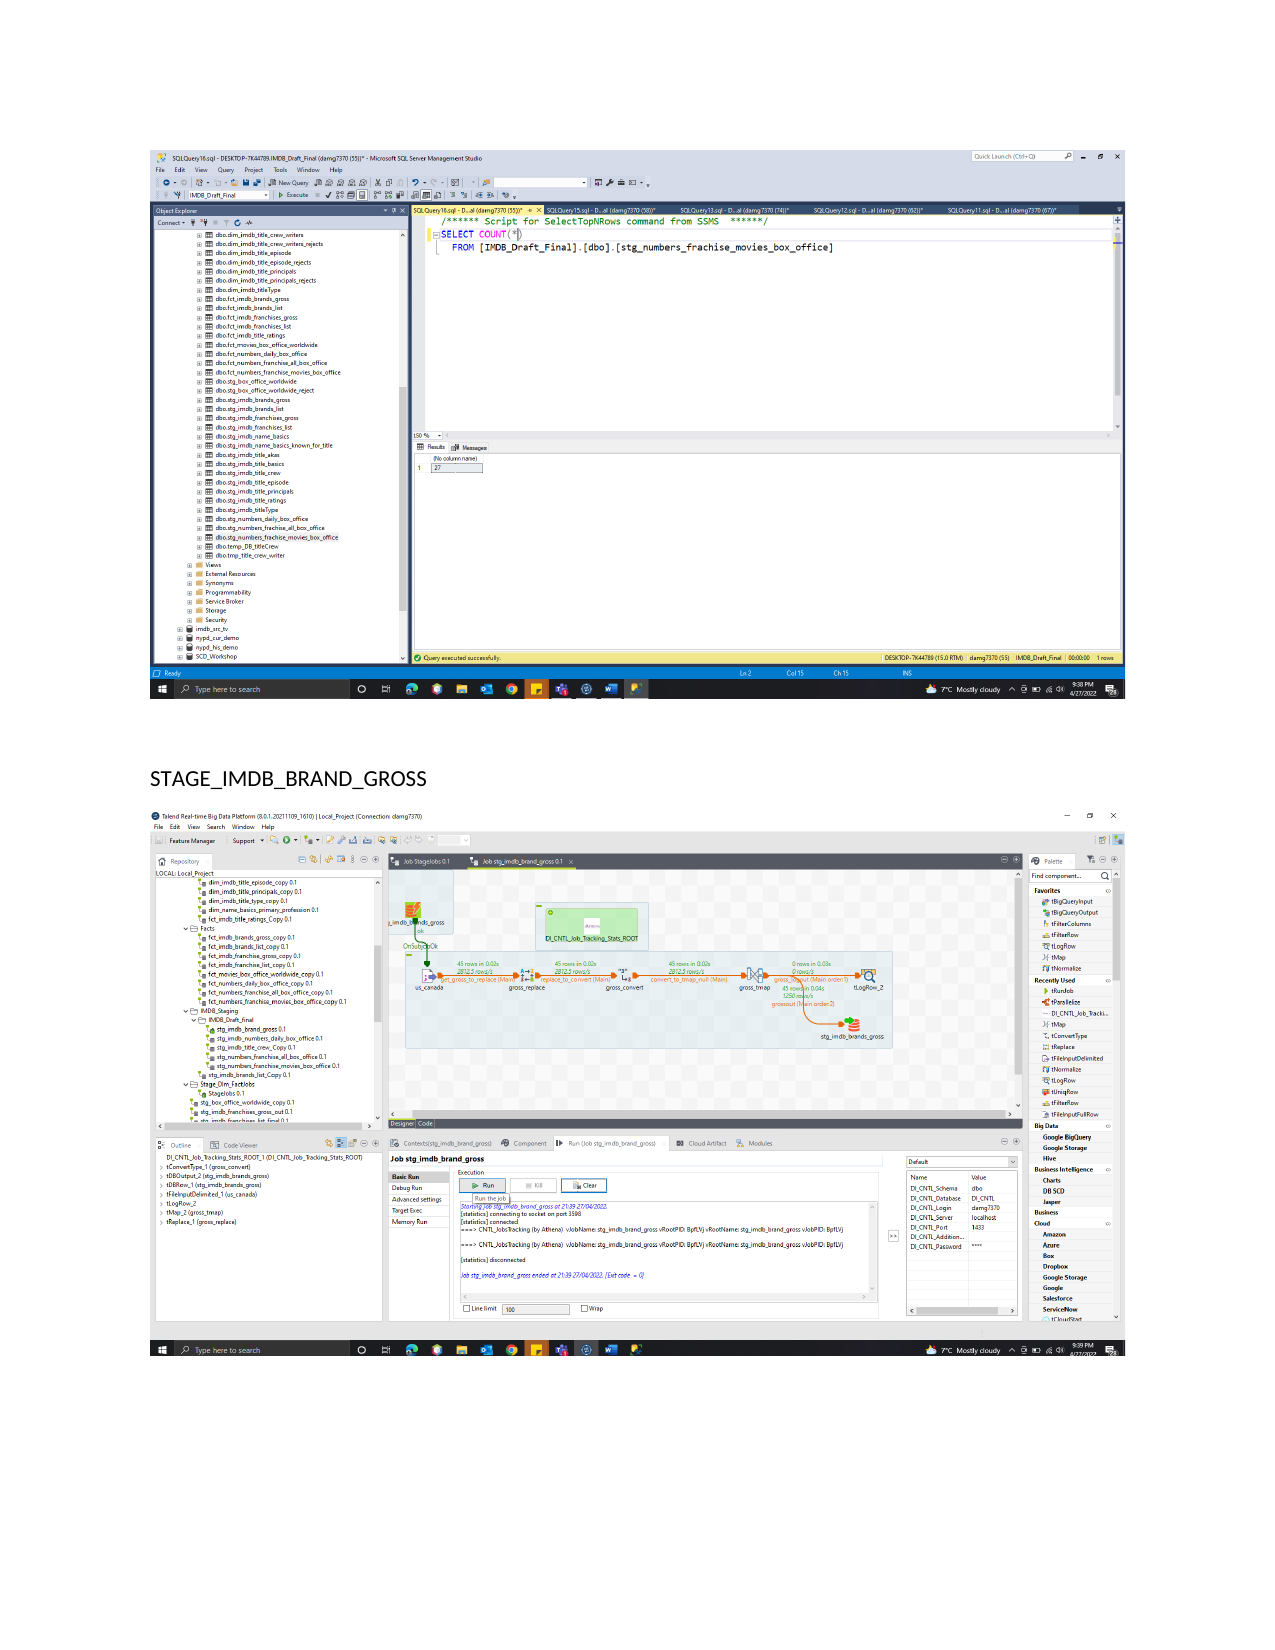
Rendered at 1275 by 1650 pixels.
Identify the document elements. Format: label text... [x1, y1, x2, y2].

text STAGE_IMDB_BRAND_GROSS [150, 764, 1125, 792]
picture [150, 150, 1125, 699]
picture [150, 811, 1125, 1356]
